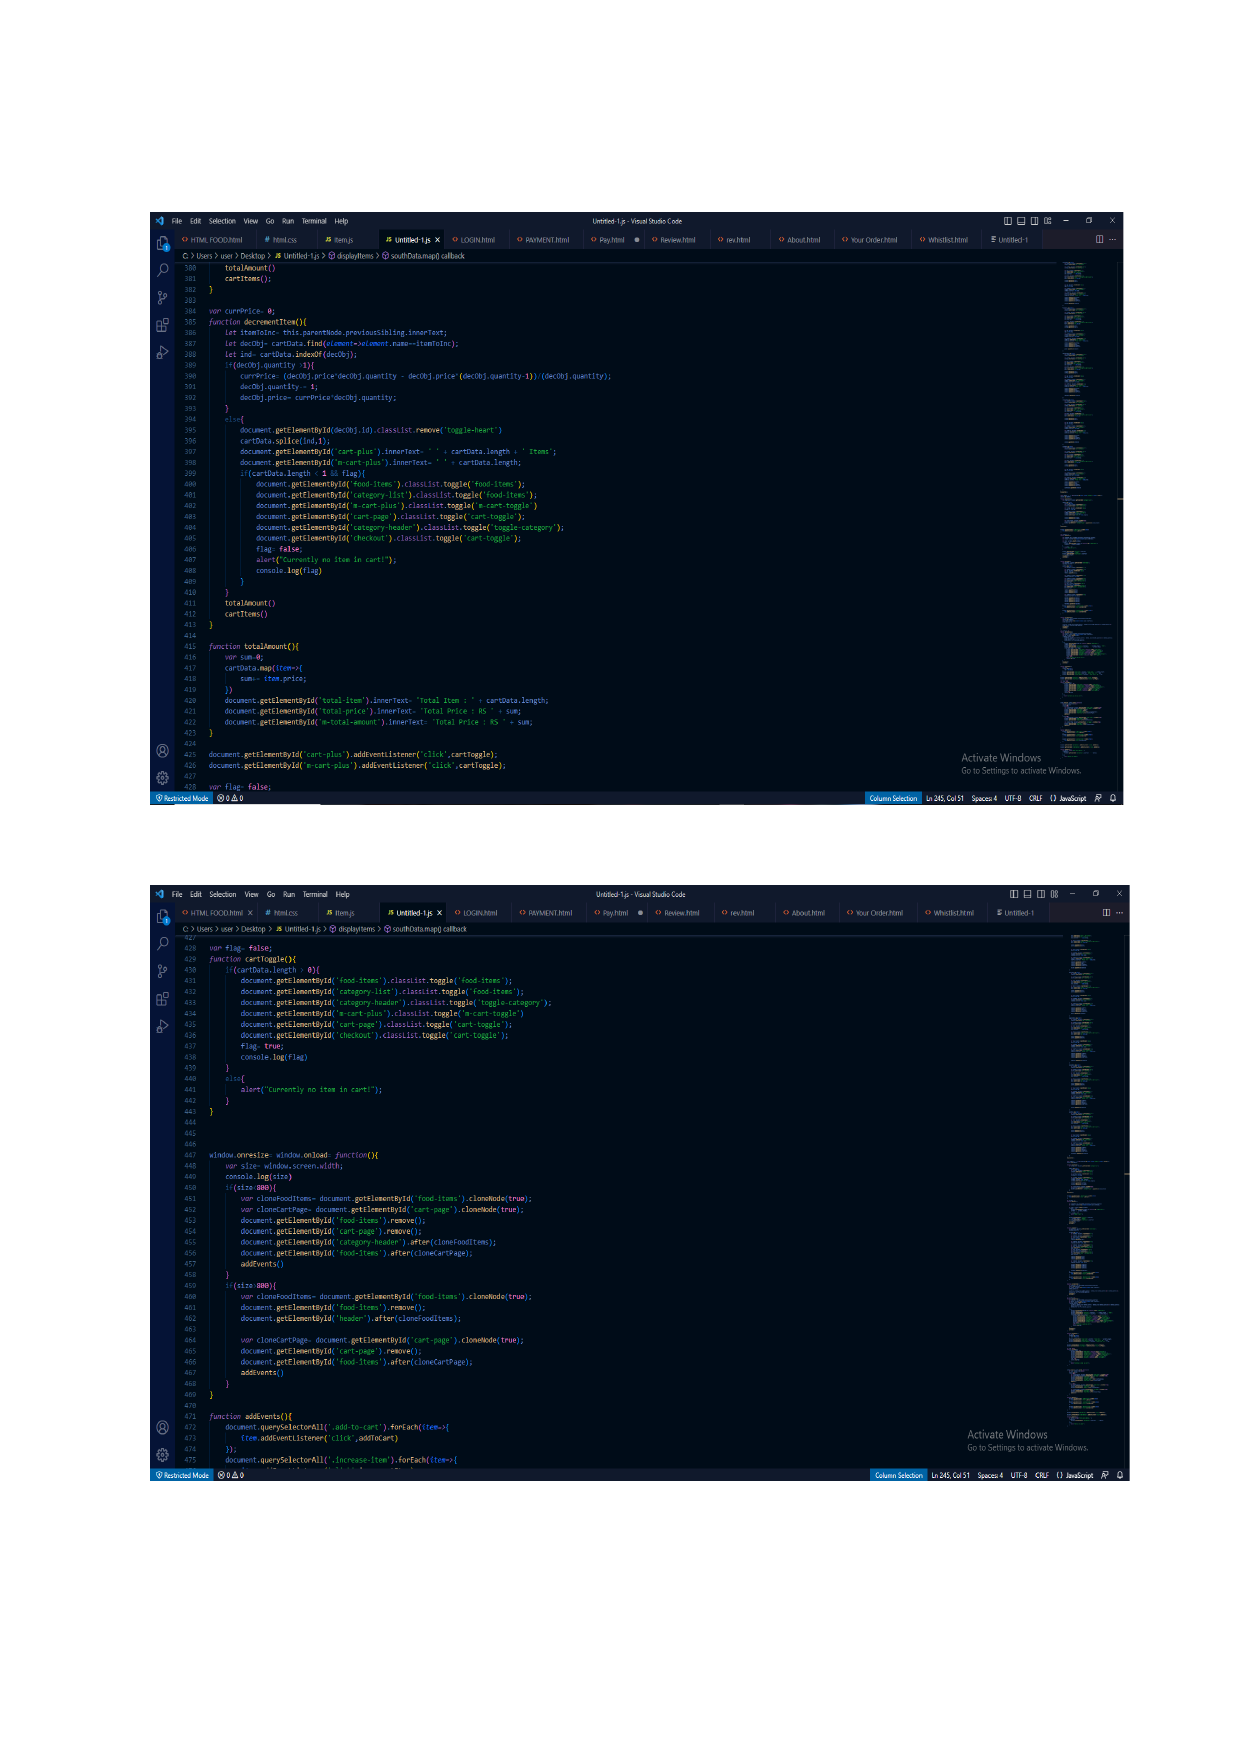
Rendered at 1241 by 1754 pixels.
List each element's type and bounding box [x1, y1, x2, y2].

picture [150, 212, 1124, 805]
picture [150, 885, 1130, 1481]
